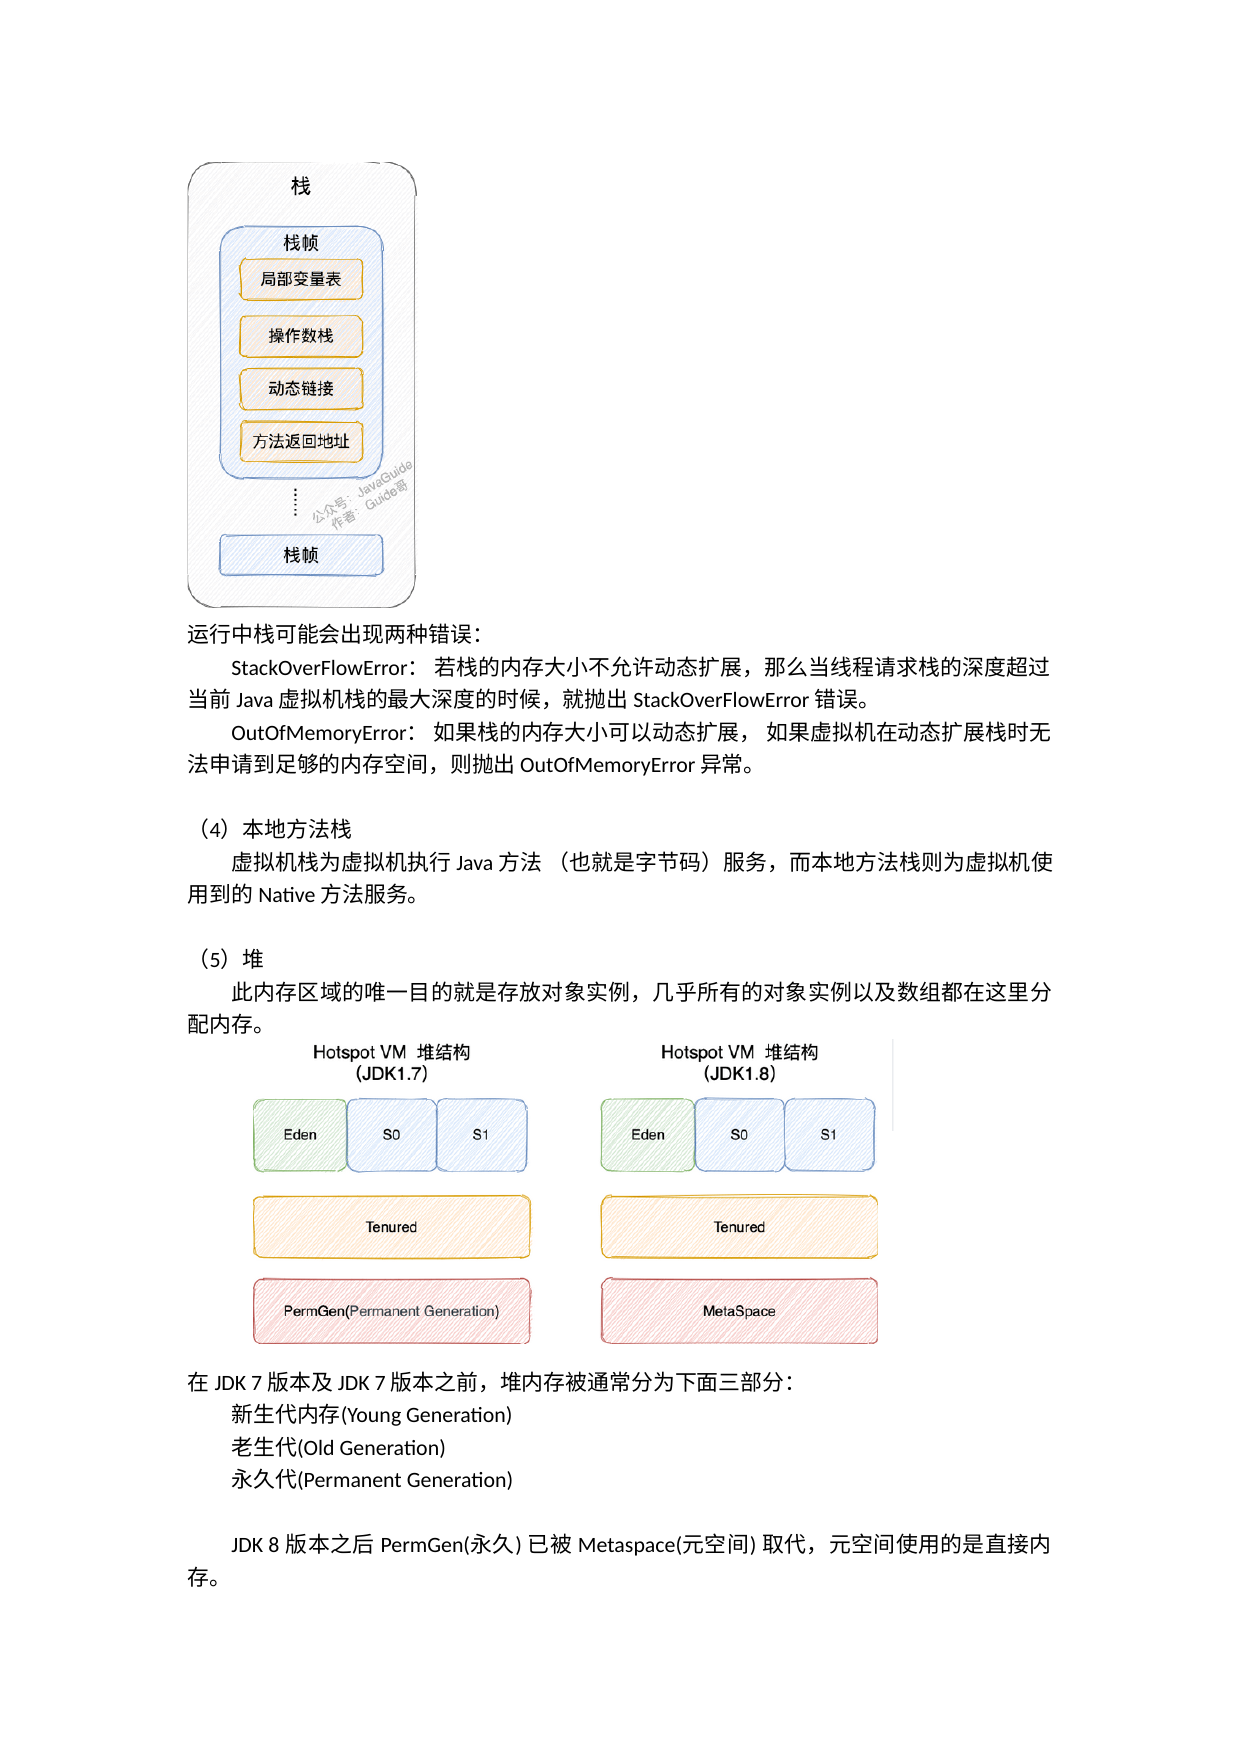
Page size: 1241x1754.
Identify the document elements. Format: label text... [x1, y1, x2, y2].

list 本地方法栈 [187, 812, 1053, 844]
text 老生代(Old Generation) [187, 1429, 1053, 1462]
text 运行中栈可能会出现两种错误： [187, 617, 1053, 649]
picture [187, 162, 432, 608]
text 此内存区域的唯一目的就是存放对象实例，几乎所有的对象实例以及数组都在这里分配内存。 [187, 974, 1053, 1039]
list 堆 [187, 942, 1053, 974]
text 永久代(Permanent Generation) [187, 1462, 1053, 1494]
text 新生代内存(Young Generation) [187, 1397, 1053, 1429]
text 虚拟机栈为虚拟机执行 Java 方法 （也就是字节码）服务，而本地方法栈则为虚拟机使用到的 Native 方法服务。 [187, 844, 1053, 909]
picture [231, 1039, 899, 1354]
text StackOverFlowError： 若栈的内存大小不允许动态扩展，那么当线程请求栈的深度超过当前 Java 虚拟机栈的最大深度的时候，就抛出 StackOverFlowError 错误。 [187, 649, 1053, 714]
text OutOfMemoryError： 如果栈的内存大小可以动态扩展， 如果虚拟机在动态扩展栈时无法申请到足够的内存空间，则抛出OutOfMemoryError异常。 [187, 714, 1053, 779]
text JDK 8 版本之后 PermGen(永久) 已被 Metaspace(元空间) 取代，元空间使用的是直接内存。 [187, 1527, 1053, 1592]
text 在 JDK 7 版本及 JDK 7 版本之前，堆内存被通常分为下面三部分： [187, 1364, 1053, 1397]
